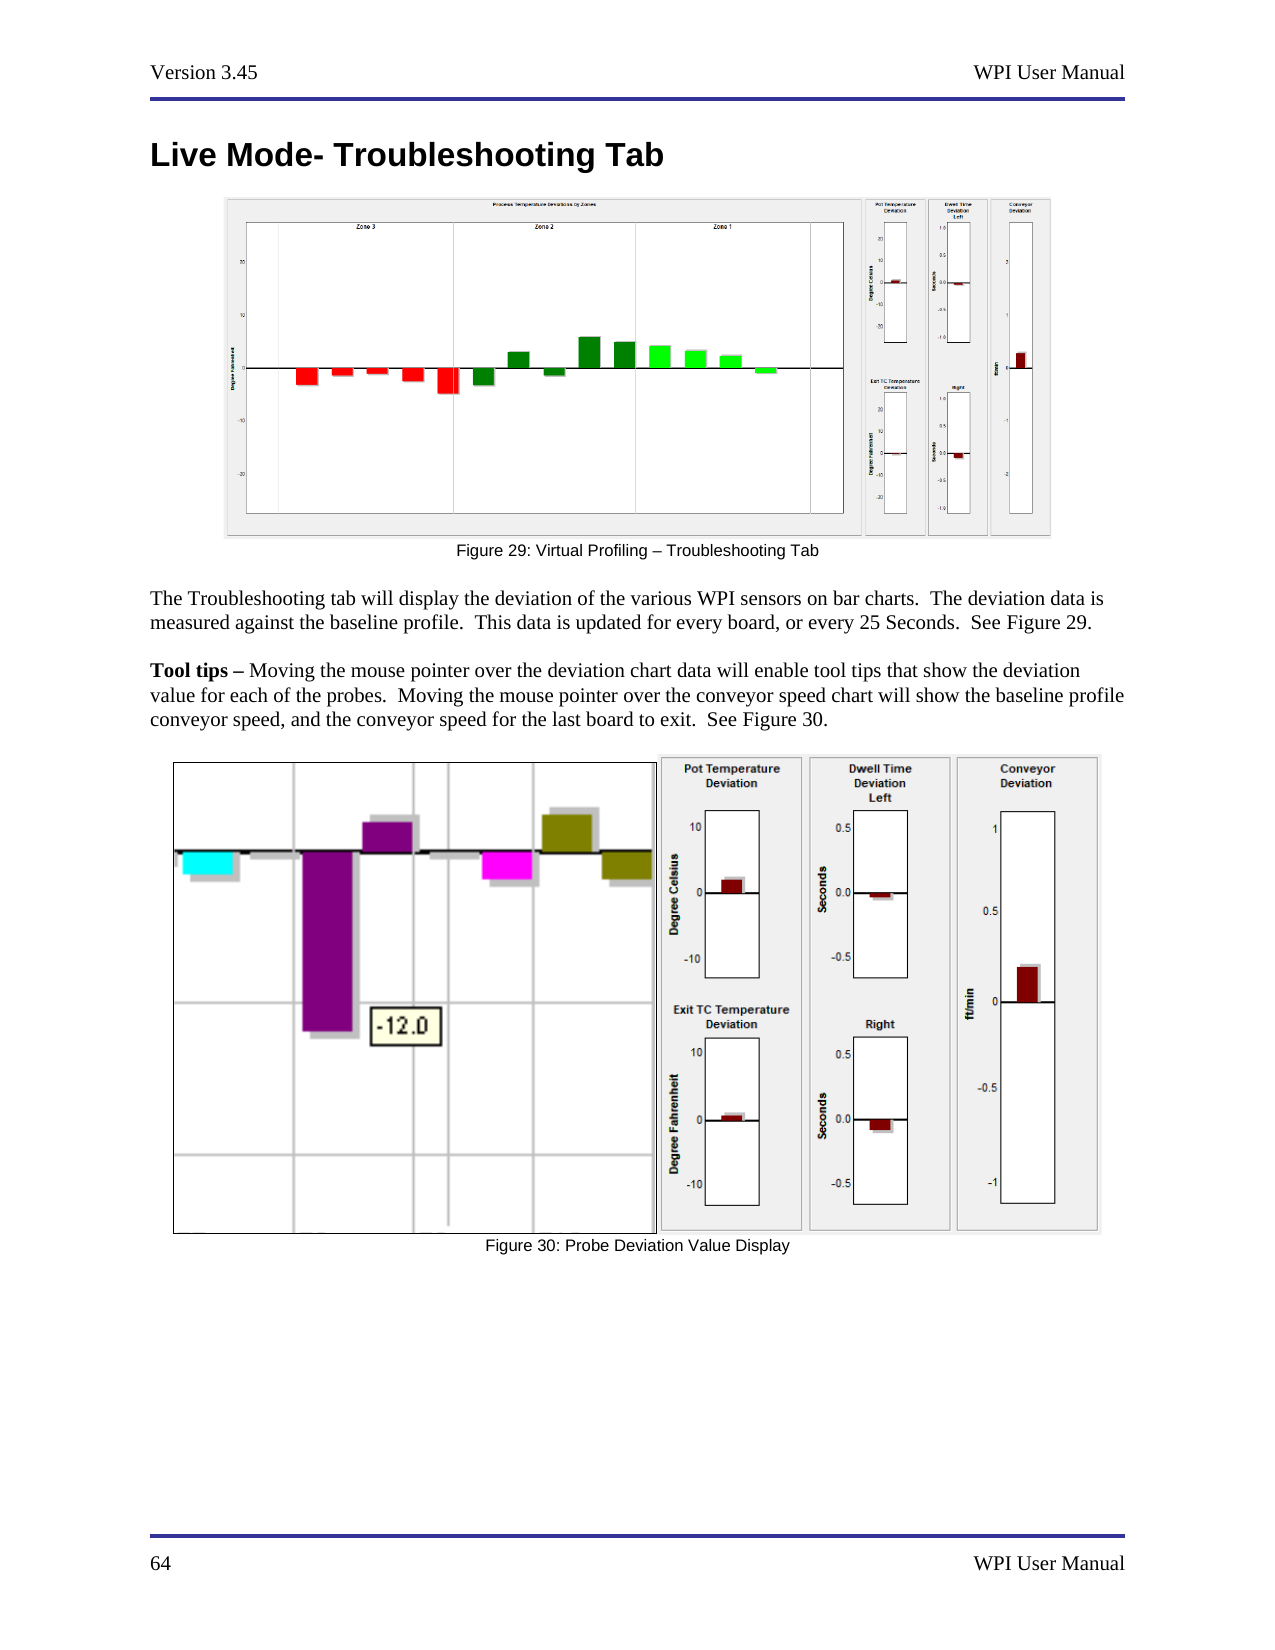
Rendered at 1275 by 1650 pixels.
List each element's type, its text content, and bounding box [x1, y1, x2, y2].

text Figure : Probe Deviation Value Display [150, 1236, 1125, 1255]
subtitle Live Mode- Troubleshooting Tab [150, 135, 1125, 173]
picture [657, 754, 1102, 1235]
picture [174, 763, 655, 1233]
text Figure : Virtual Profiling – Troubleshooting Tab [150, 541, 1125, 560]
text The Troubleshooting tab will display the deviation of the various WPI sensors on bar charts. The deviation data is measured against the baseline profile. This data is updated for every board, or every 25 Seconds. See . [150, 586, 1125, 634]
text Tool tips – Moving the mouse pointer over the deviation chart data will enable tool tips that show the deviation value for each of the probes. Moving the mouse pointer over the conveyor speed chart will show the baseline profile conveyor speed, and the conveyor speed for the last board to exit. See . [150, 658, 1125, 731]
picture [223, 197, 1052, 539]
